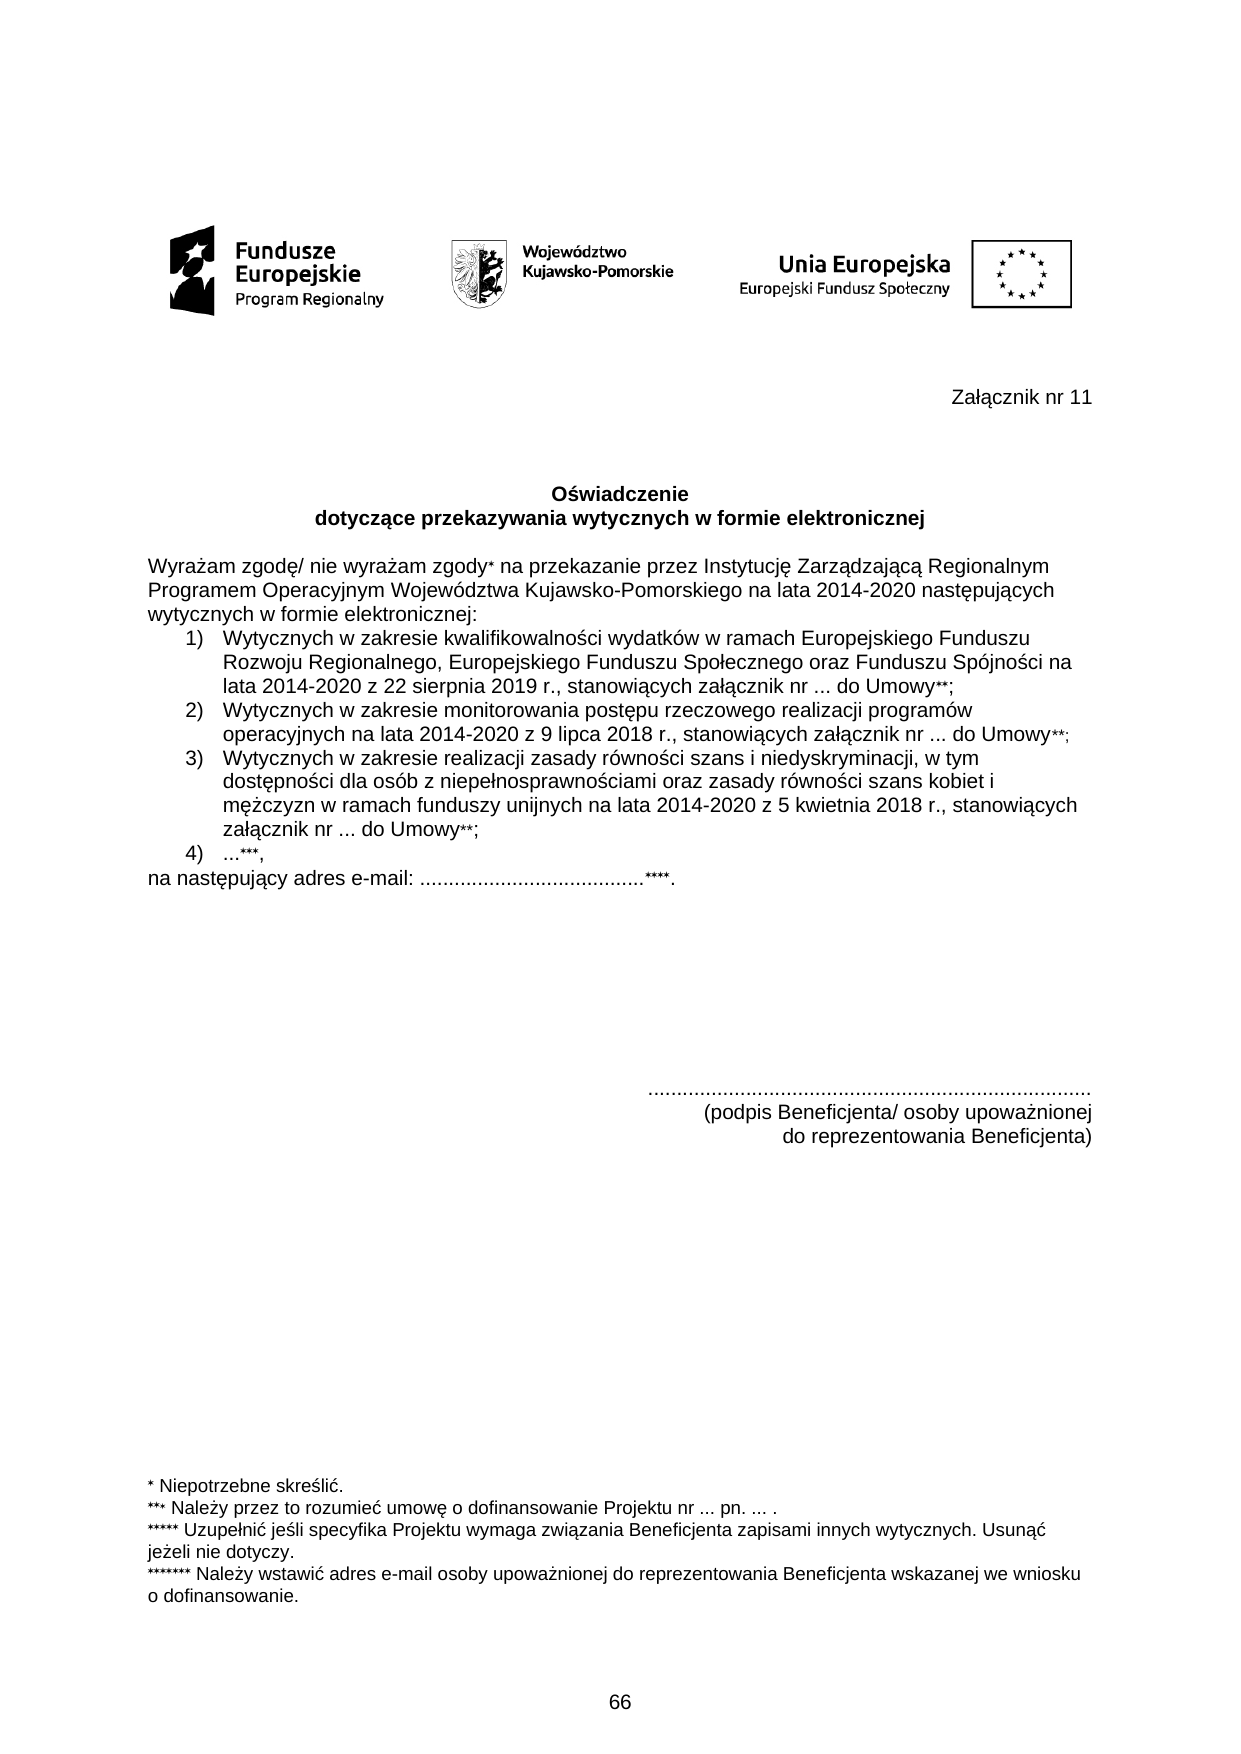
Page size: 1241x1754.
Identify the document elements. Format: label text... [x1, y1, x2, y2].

picture [147, 202, 1093, 337]
list ..., [185, 841, 1092, 865]
list Wytycznych w zakresie kwalifikowalności wydatków w ramach Europejskiego Funduszu Rozwoju Regionalnego, Europejskiego Funduszu Społecznego oraz Funduszu Spójności na lata 2014-2020 z 22 sierpnia 2019 r., stanowiących załącznik nr ... do Umowy; [185, 626, 1092, 697]
text do reprezentowania Beneficjenta) [148, 1123, 1092, 1147]
text (podpis Beneficjenta/ osoby upoważnionej [148, 1099, 1092, 1123]
text dotyczące przekazywania wytycznych w formie elektronicznej [148, 506, 1092, 529]
text Załącznik nr 11 [148, 385, 1092, 409]
list Wytycznych w zakresie realizacji zasady równości szans i niedyskryminacji, w tym dostępności dla osób z niepełnosprawnościami oraz zasady równości szans kobiet i mężczyzn w ramach funduszy unijnych na lata 2014-2020 z 5 kwietnia 2018 r., stanowiących załącznik nr ... do Umowy**; [185, 745, 1092, 841]
list Wytycznych w zakresie monitorowania postępu rzeczowego realizacji programów operacyjnych na lata 2014-2020 z 9 lipca 2018 r., stanowiących załącznik nr ... do Umowy**; [185, 697, 1092, 745]
text na następujący adres e-mail: ........................................ [148, 865, 1092, 889]
text Oświadczenie [148, 482, 1092, 506]
text Wyrażam zgodę/ nie wyrażam zgody na przekazanie przez Instytucję Zarządzającą Regionalnym Programem Operacyjnym Województwa Kujawsko-Pomorskiego na lata 2014-2020 następujących wytycznych w formie elektronicznej: [148, 553, 1092, 626]
text ............................................................................. [148, 1076, 1092, 1099]
